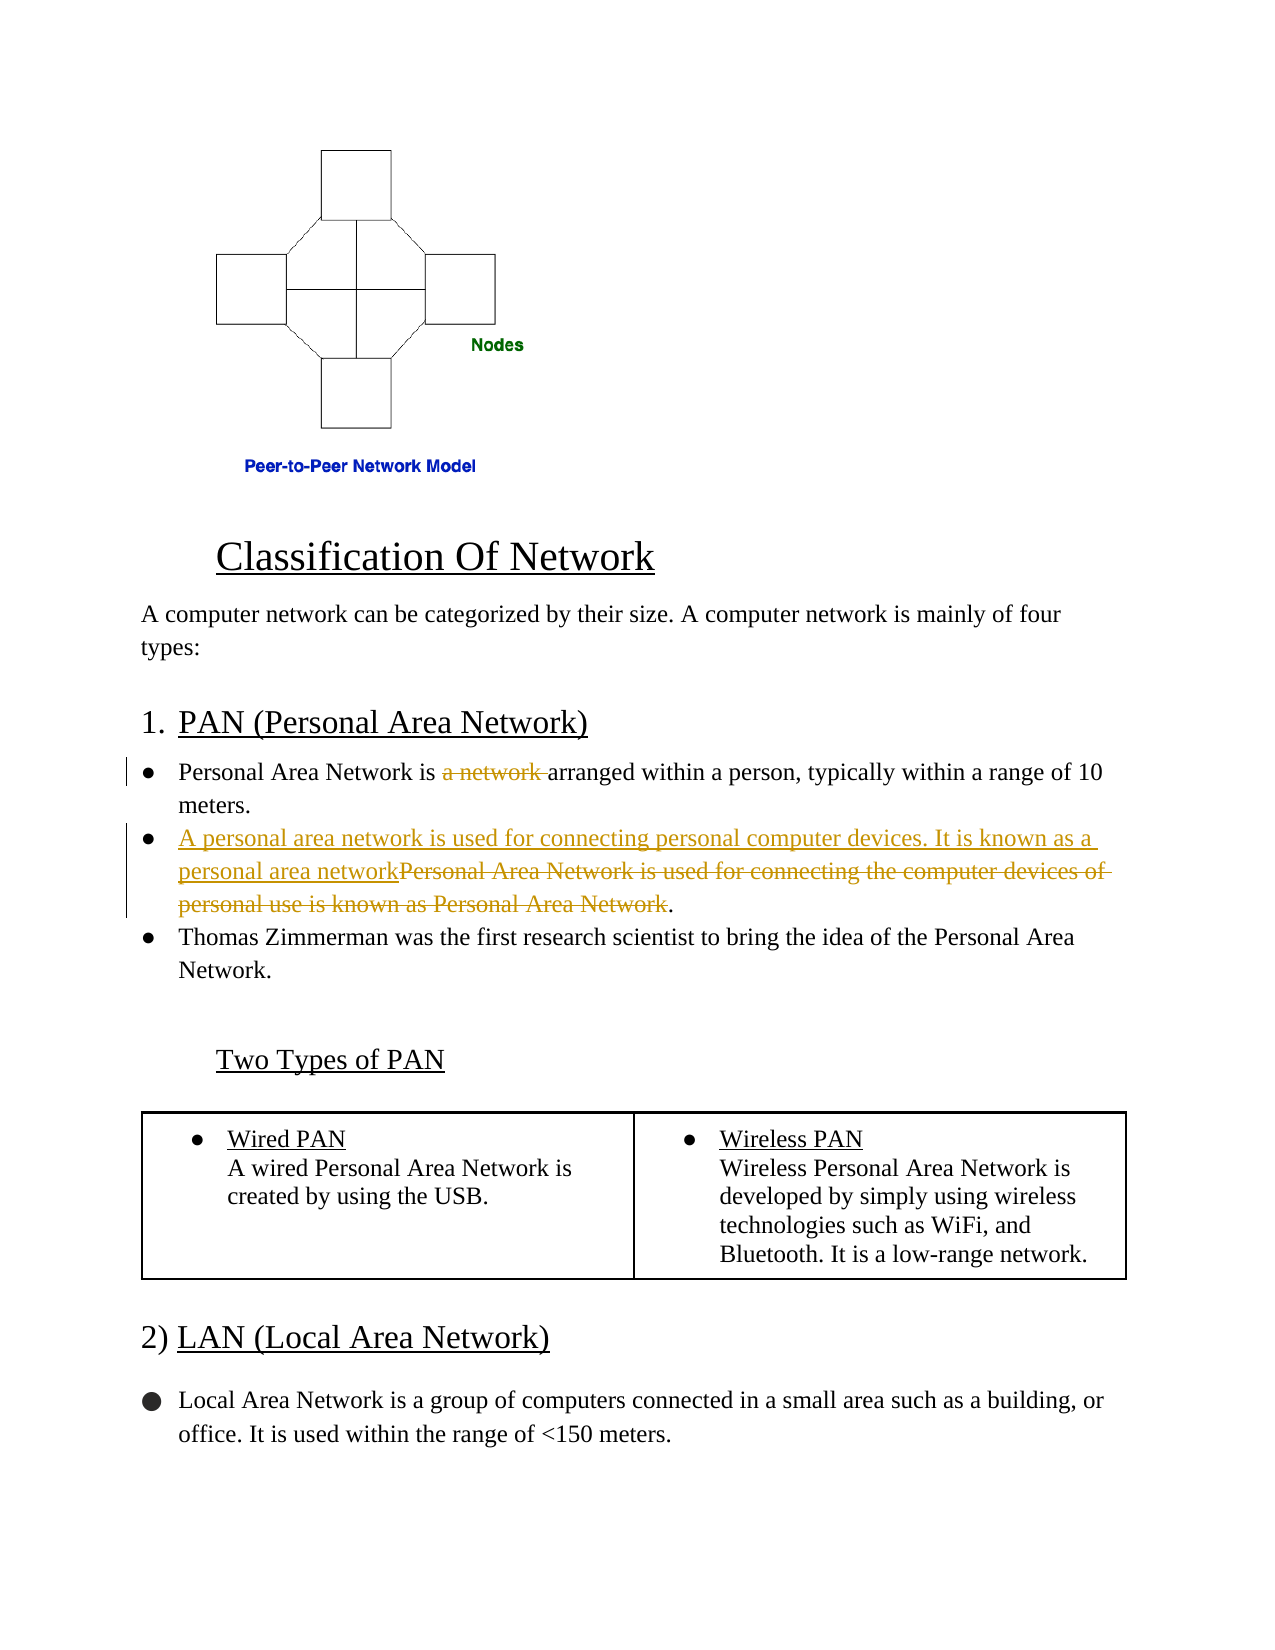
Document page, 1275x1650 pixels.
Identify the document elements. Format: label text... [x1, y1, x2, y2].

table_header Wired PAN A wired Personal Area Network is created by using the USB. [143, 1114, 633, 1278]
list . [141, 813, 1135, 912]
subtitle Two Types of PAN [216, 1032, 1135, 1086]
table_header Wireless PAN Wireless Personal Area Network is developed by simply using wireless technologies such as WiFi, and Bluetooth. It is a low-range network. [635, 1114, 1125, 1278]
subtitle PAN (Personal Area Network) [141, 703, 1125, 741]
list Thomas Zimmerman was the first research scientist to bring the idea of the Personal Area Network. [141, 912, 1135, 994]
list Personal Area Network is arranged within a person, typically within a range of 10 meters. [141, 747, 1135, 813]
subtitle Classification Of Network [216, 532, 1125, 579]
list Local Area Network is a group of computers connected in a small area such as a building, or office. It is used within the range of <150 meters. [141, 1374, 1135, 1459]
picture [215, 150, 525, 475]
text A computer network can be categorized by their size. A computer network is mainly of four types: [141, 599, 1125, 661]
subtitle 2) LAN (Local Area Network) [141, 1318, 1125, 1356]
